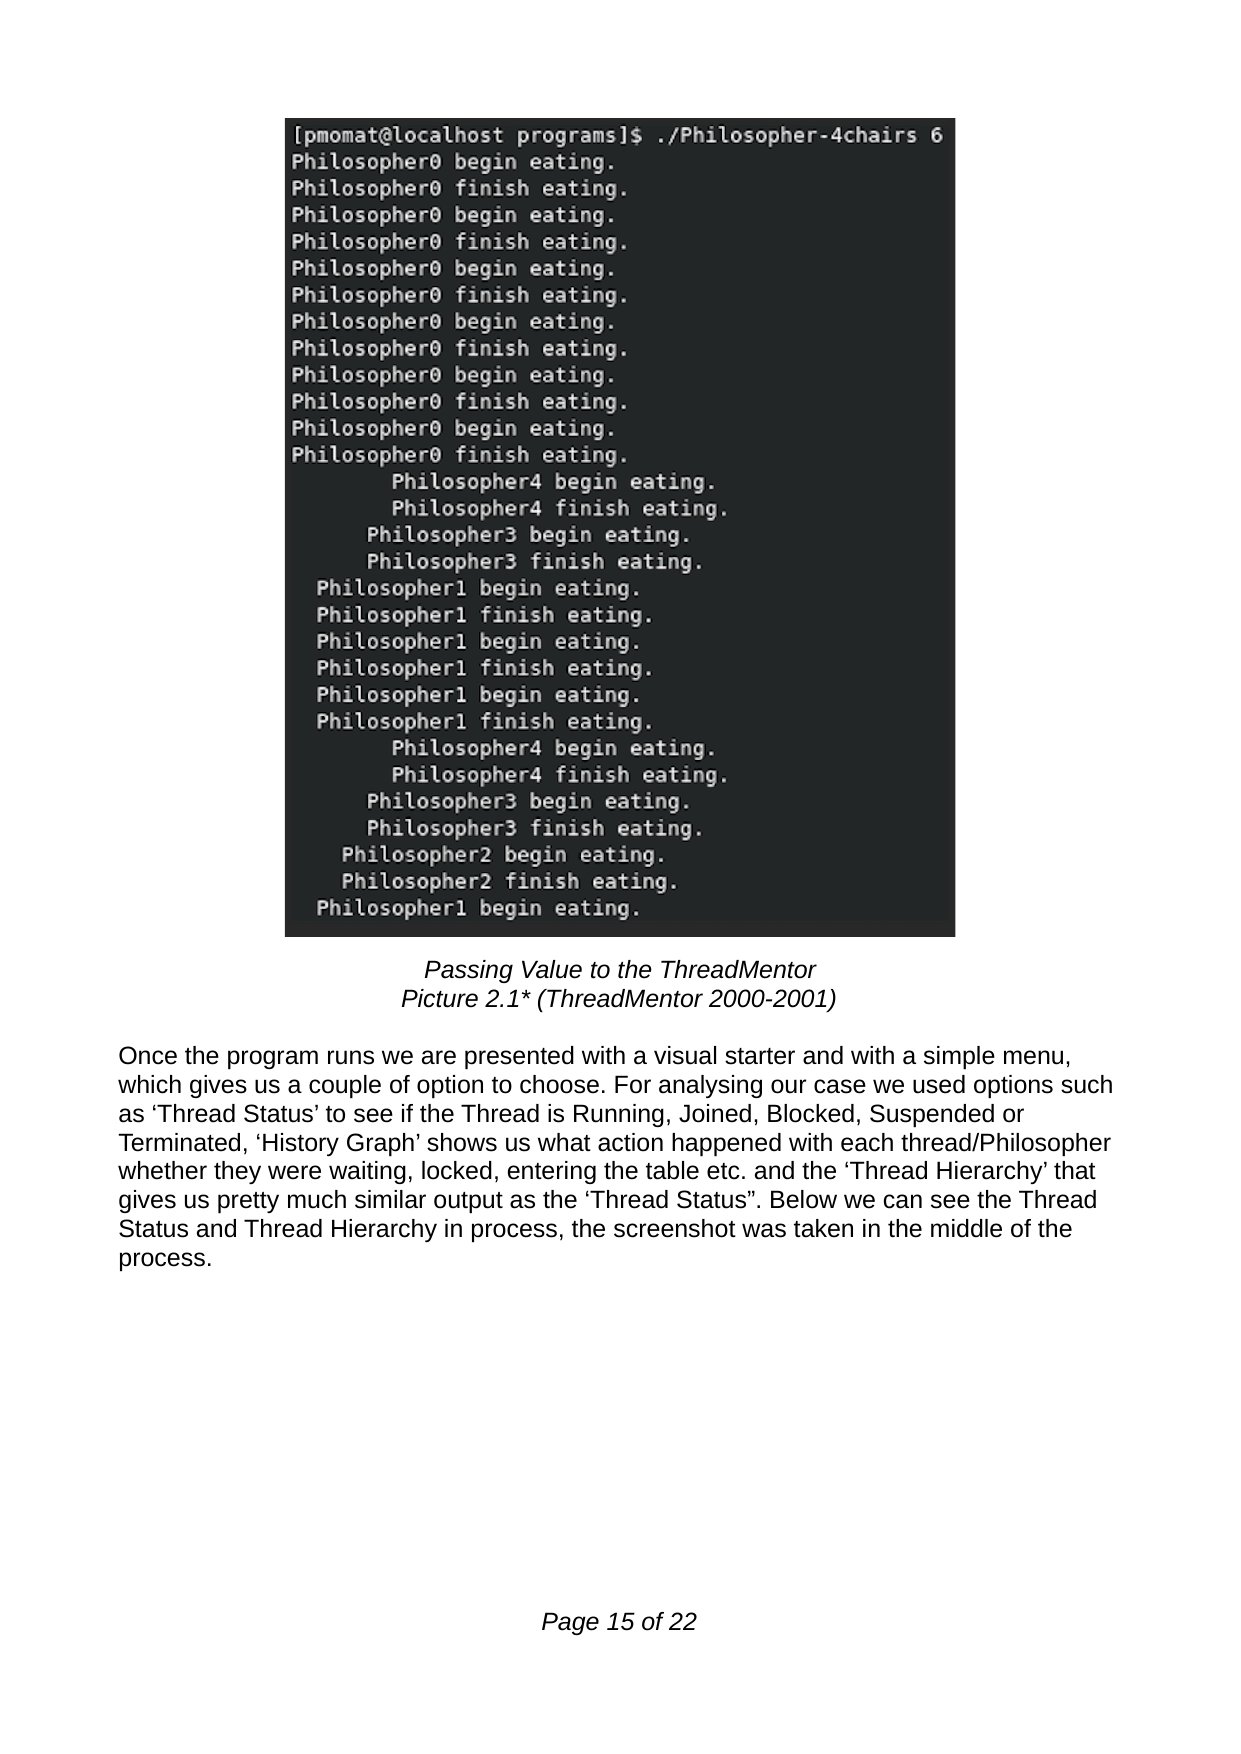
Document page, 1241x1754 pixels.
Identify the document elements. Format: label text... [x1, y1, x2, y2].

picture [284, 118, 956, 937]
text Passing Value to the ThreadMentor [118, 955, 1122, 984]
text Picture 2.1* (ThreadMentor 2000-2001) [118, 984, 1122, 1013]
text Once the program runs we are presented with a visual starter and with a simple menu, which gives us a couple of option to choose. For analysing our case we used options such as ‘Thread Status’ to see if the Thread is Running, Joined, Blocked, Suspended or Terminated, ‘History Graph’ shows us what action happened with each thread/Philosopher whether they were waiting, locked, entering the table etc. and the ‘Thread Hierarchy’ that gives us pretty much similar output as the ‘Thread Status”. Below we can see the Thread Status and Thread Hierarchy in process, the screenshot was taken in the middle of the process. [118, 1041, 1122, 1271]
